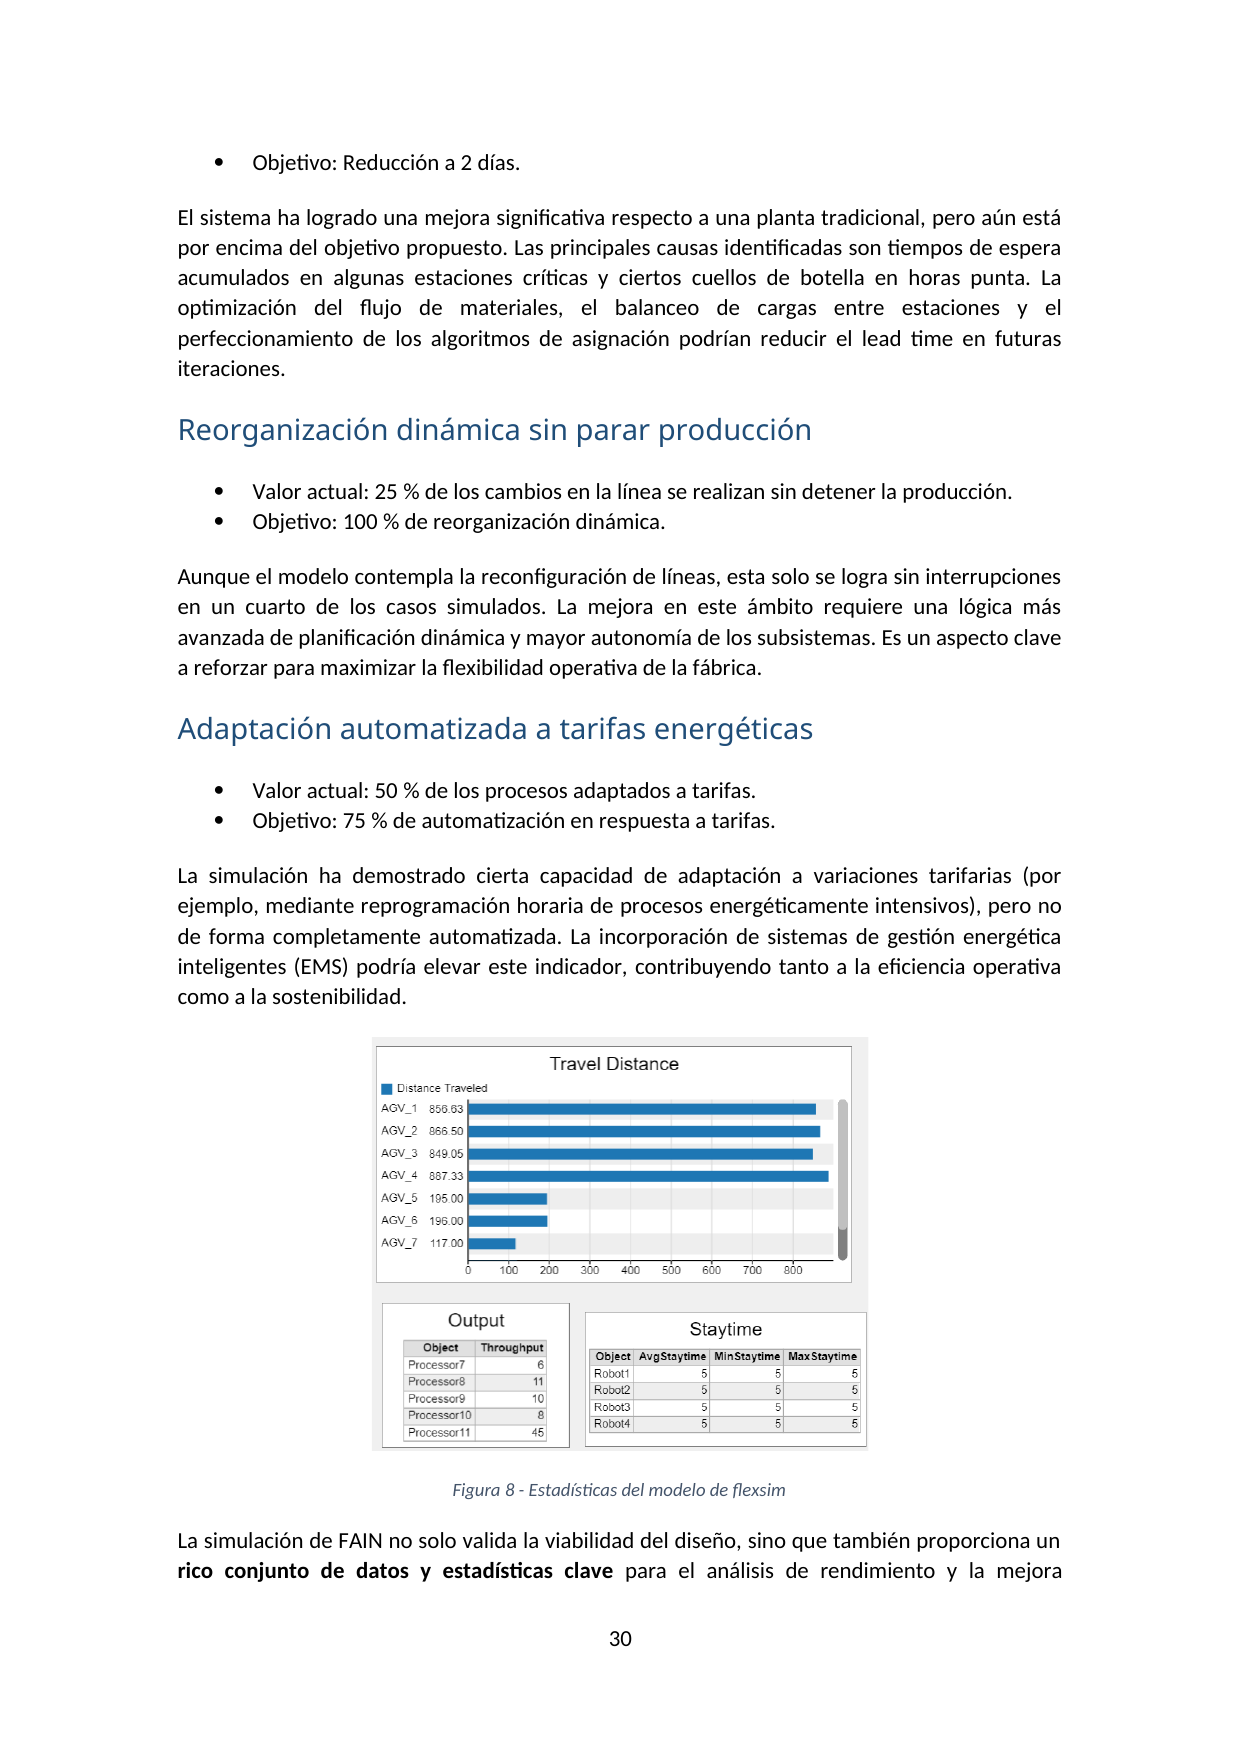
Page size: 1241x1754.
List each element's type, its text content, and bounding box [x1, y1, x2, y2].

text Figura 8 - Estadísticas del modelo de flexsim [177, 1478, 1063, 1501]
text El sistema ha logrado una mejora significativa respecto a una planta tradicional, pero aún está por encima del objetivo propuesto. Las principales causas identificadas son tiempos de espera acumulados en algunas estaciones críticas y ciertos cuellos de botella en horas punta. La optimización del flujo de materiales, el balanceo de cargas entre estaciones y el perfeccionamiento de los algoritmos de asignación podrían reducir el lead time en futuras iteraciones. [177, 203, 1063, 382]
list Objetivo: 75 % de automatización en respuesta a tarifas. [215, 806, 1063, 834]
list Objetivo: Reducción a 2 días. [215, 148, 1063, 176]
picture [371, 1037, 869, 1451]
list Valor actual: 50 % de los procesos adaptados a tarifas. [215, 776, 1063, 804]
list Objetivo: 100 % de reorganización dinámica. [215, 507, 1063, 535]
subtitle Reorganización dinámica sin parar producción [177, 409, 1063, 449]
text Aunque el modelo contempla la reconfiguración de líneas, esta solo se logra sin interrupciones en un cuarto de los casos simulados. La mejora en este ámbito requiere una lógica más avanzada de planificación dinámica y mayor autonomía de los subsistemas. Es un aspecto clave a reforzar para maximizar la flexibilidad operativa de la fábrica. [177, 562, 1063, 681]
subtitle Adaptación automatizada a tarifas energéticas [177, 708, 1063, 748]
list Valor actual: 25 % de los cambios en la línea se realizan sin detener la producción. [215, 477, 1063, 505]
text La simulación ha demostrado cierta capacidad de adaptación a variaciones tarifarias (por ejemplo, mediante reprogramación horaria de procesos energéticamente intensivos), pero no de forma completamente automatizada. La incorporación de sistemas de gestión energética inteligentes (EMS) podría elevar este indicador, contribuyendo tanto a la eficiencia operativa como a la sostenibilidad. [177, 861, 1063, 1010]
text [177, 1526, 1063, 1584]
